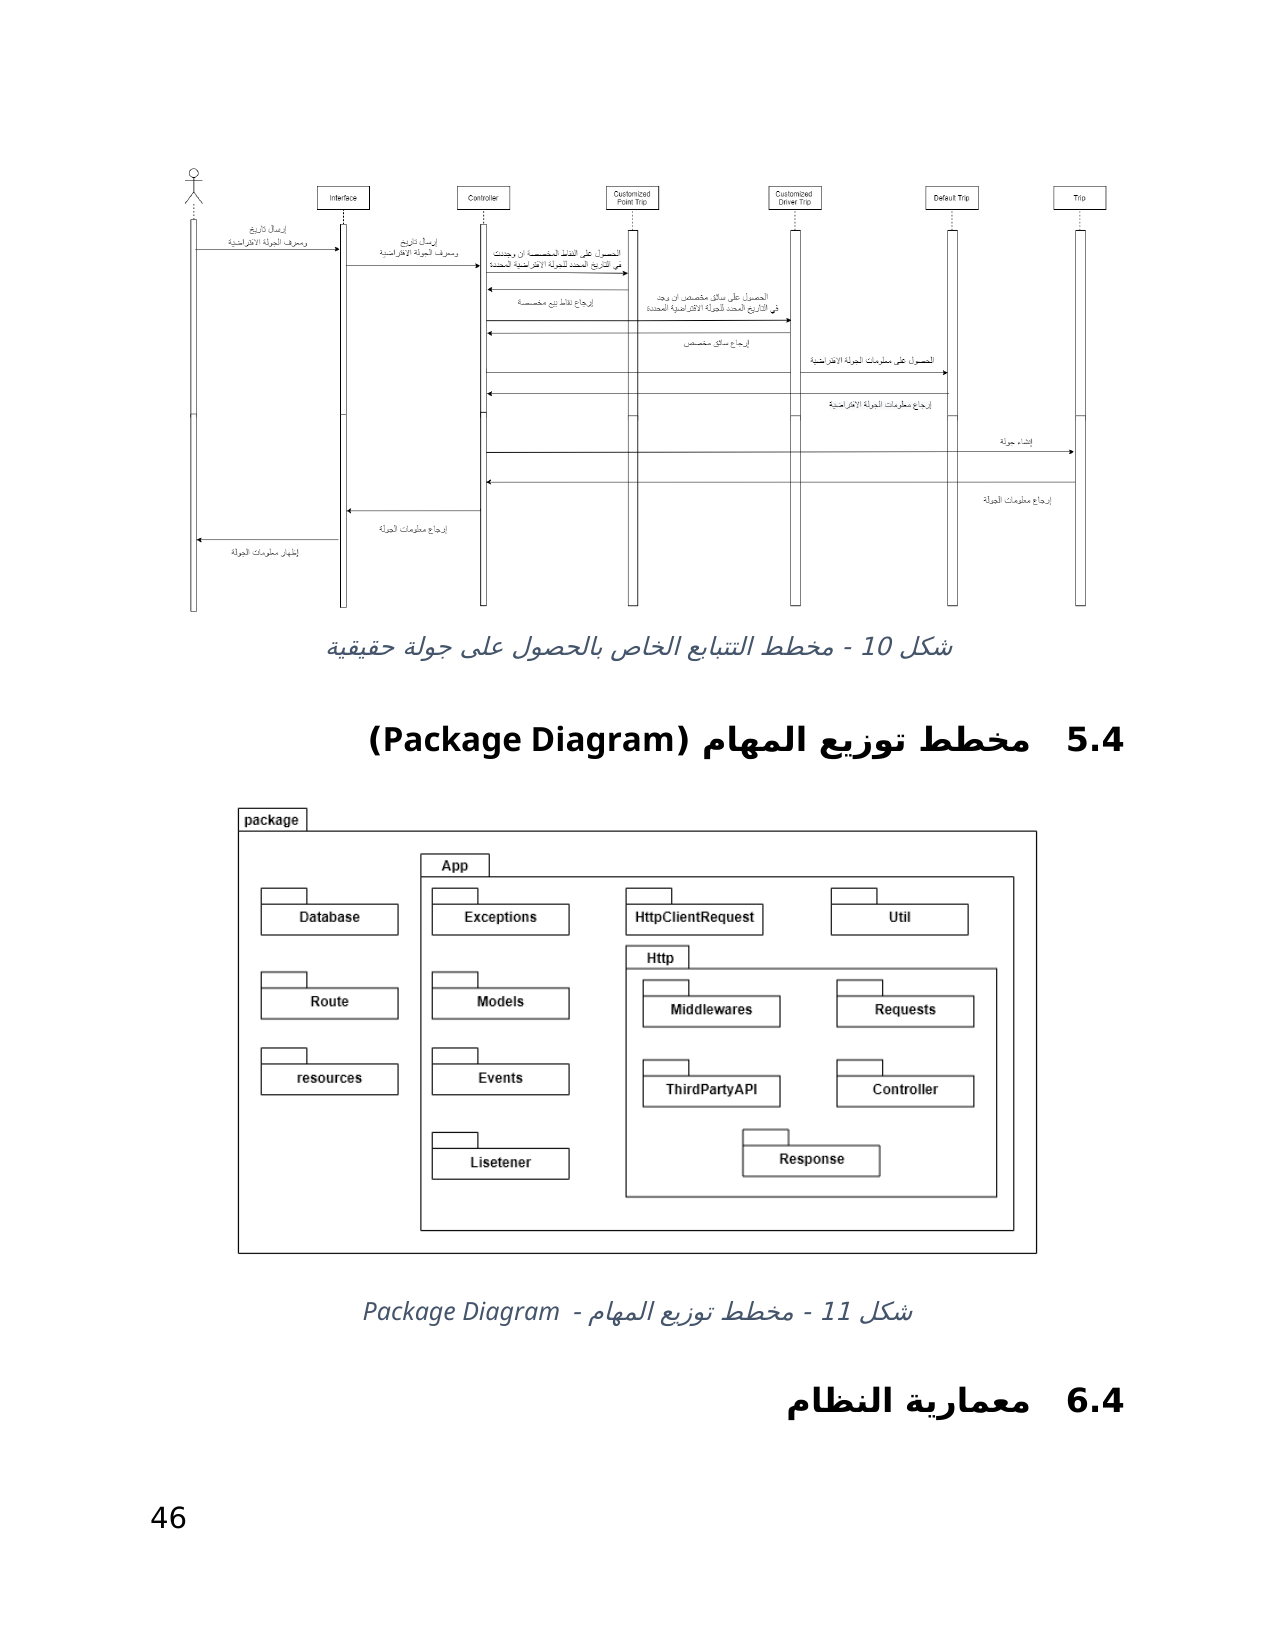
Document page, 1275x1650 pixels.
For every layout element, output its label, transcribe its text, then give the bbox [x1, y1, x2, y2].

picture [214, 785, 1060, 1278]
picture [165, 150, 1110, 616]
title 5.4 مخطط توزيع المهام (Package Diagram) [150, 715, 1125, 761]
title 6.4 معمارية النظام [150, 1382, 1125, 1421]
